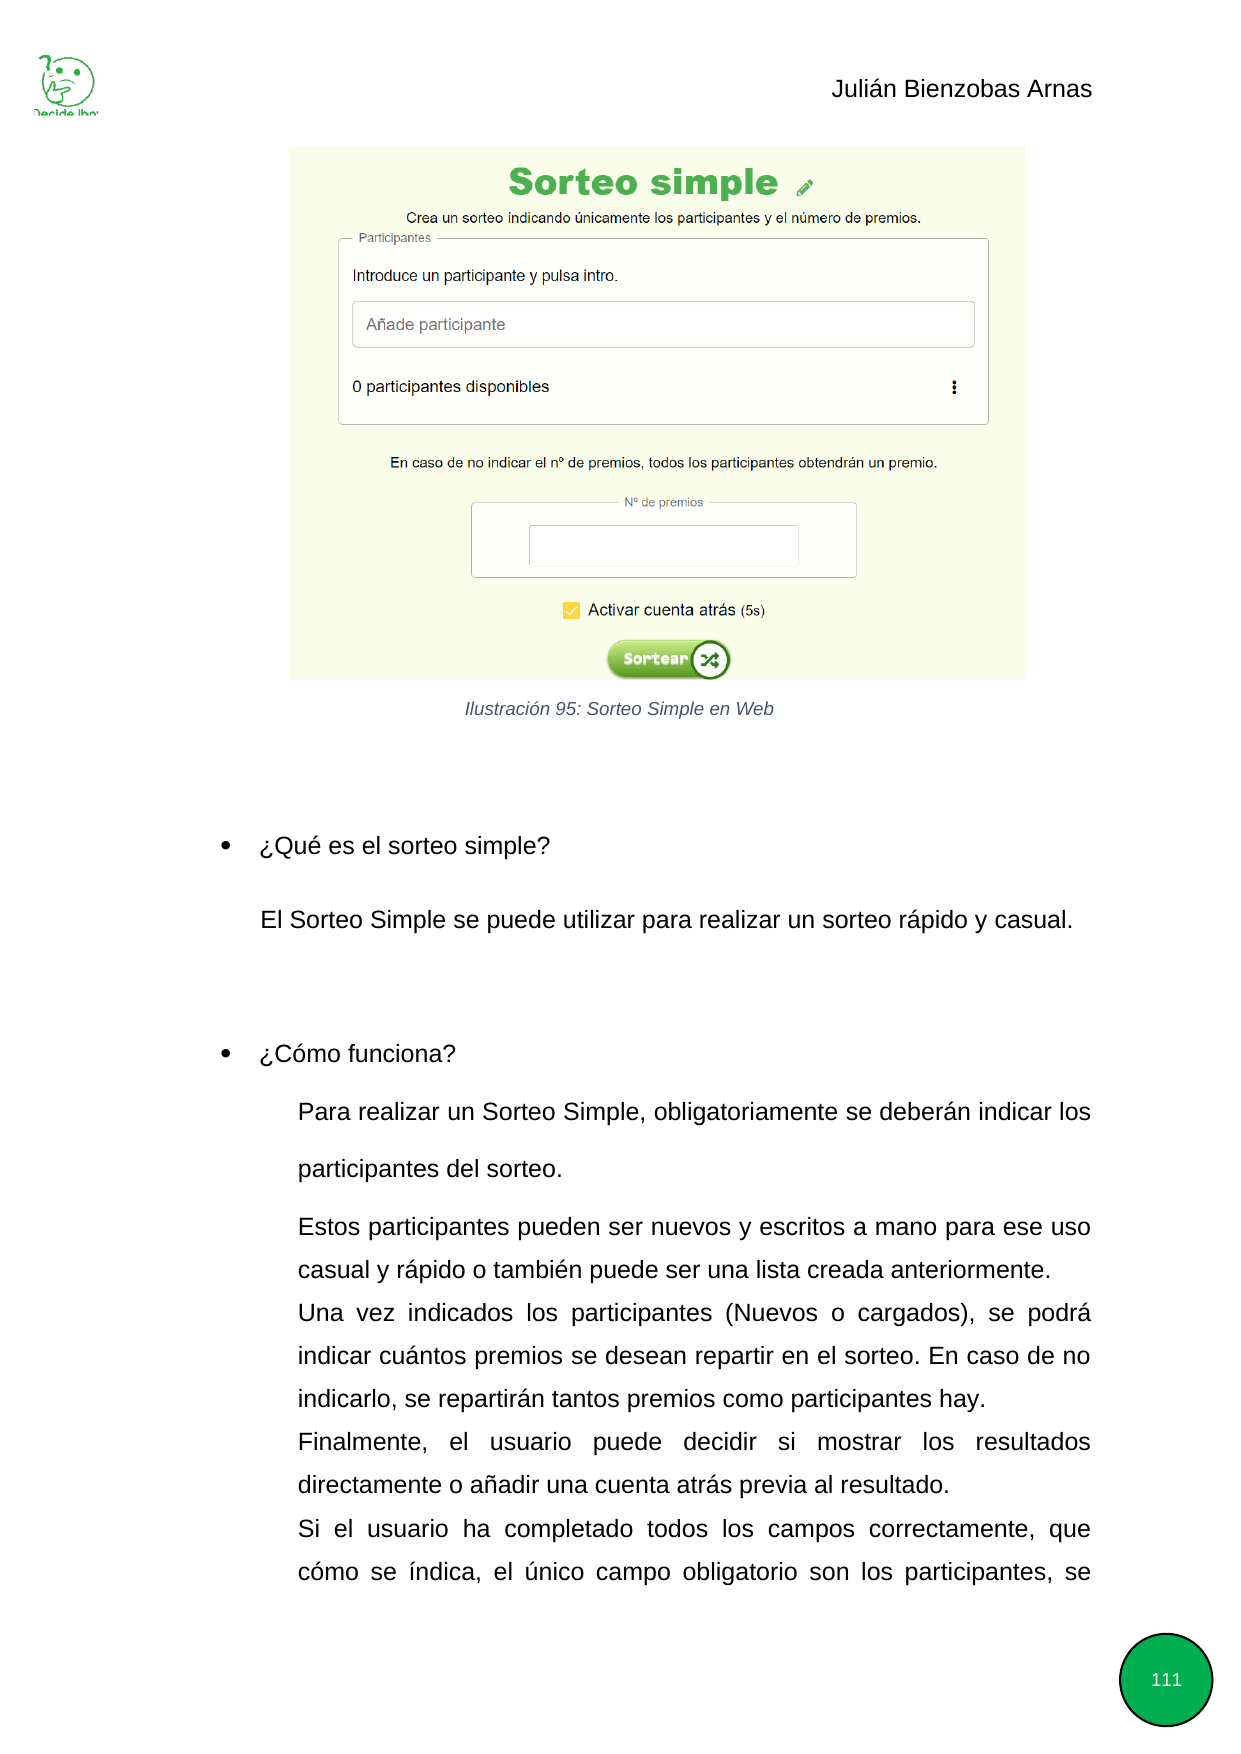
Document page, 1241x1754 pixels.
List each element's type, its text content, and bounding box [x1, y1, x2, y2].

list Estos participantes pueden ser nuevos y escritos a mano para ese uso casual y rápido o también puede ser una lista creada anteriormente. [298, 1212, 1092, 1283]
list Una vez indicados los participantes (Nuevos o cargados), se podrá indicar cuántos premios se desean repartir en el sorteo. En caso de no indicarlo, se repartirán tantos premios como participantes hay. [298, 1298, 1092, 1413]
picture [32, 55, 99, 114]
list Para realizar un Sorteo Simple, obligatoriamente se deberán indicar los participantes del sorteo. [298, 1097, 1092, 1183]
text El Sorteo Simple se puede utilizar para realizar un sorteo rápido y casual. [223, 905, 1092, 934]
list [298, 1513, 1092, 1585]
list ¿Qué es el sorteo simple? [221, 831, 1092, 859]
list ¿Cómo funciona? [221, 1039, 1092, 1068]
list Finalmente, el usuario puede decidir si mostrar los resultados directamente o añadir una cuenta atrás previa al resultado. [298, 1427, 1092, 1499]
picture [288, 147, 1027, 680]
text Ilustración 95: Sorteo Simple en Web [148, 698, 1092, 719]
